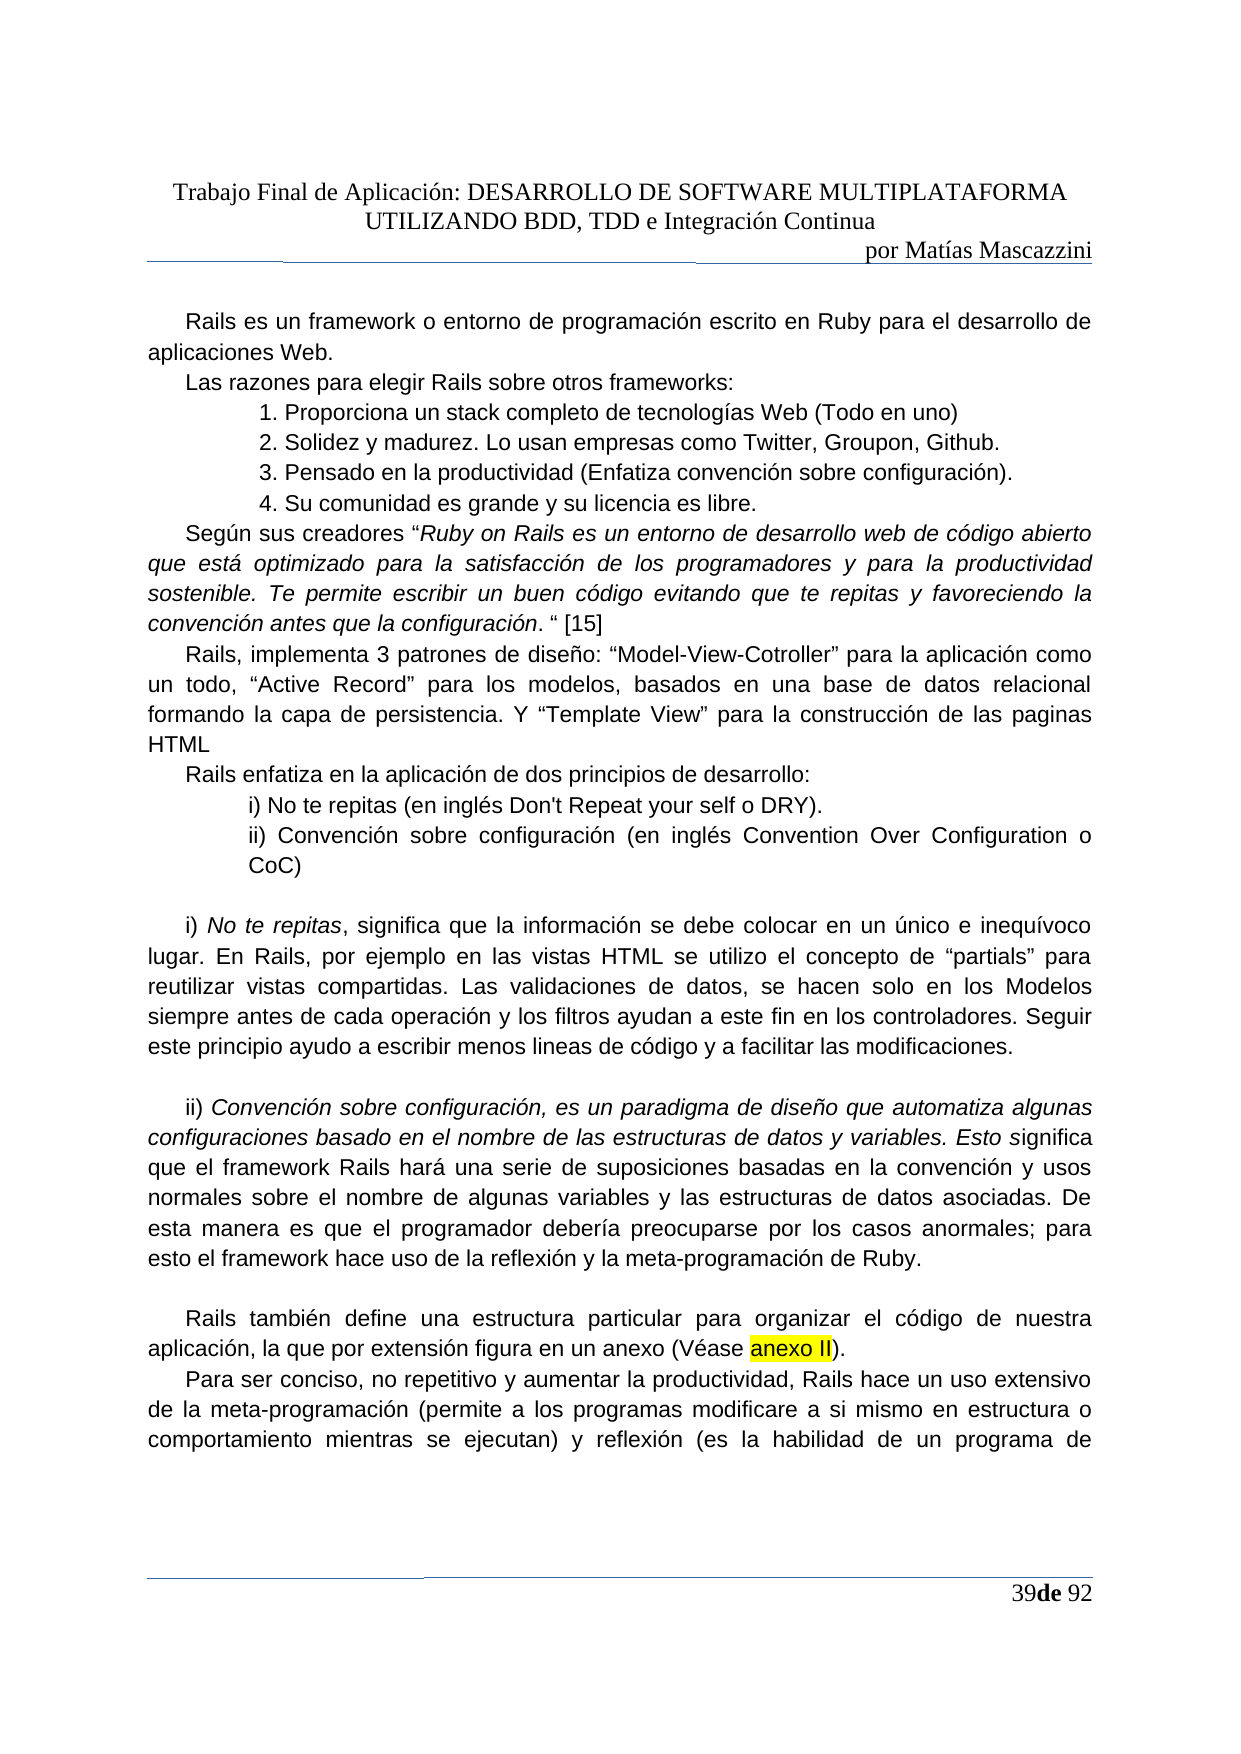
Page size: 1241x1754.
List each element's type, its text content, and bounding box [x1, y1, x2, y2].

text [148, 1366, 1093, 1452]
text Rails, implementa 3 patrones de diseño: “Model-View-Cotroller” para la aplicación como un todo, “Active Record” para los modelos, basados en una base de datos relacional formando la capa de persistencia. Y “Template View” para la construcción de las paginas HTML [148, 641, 1093, 758]
text Rails también define una estructura particular para organizar el código de nuestra aplicación, la que por extensión figura en un anexo (Véase anexo II). [148, 1305, 1093, 1362]
text ii) Convención sobre configuración, es un paradigma de diseño que automatiza algunas configuraciones basado en el nombre de las estructuras de datos y variables. Esto significa que el framework Rails hará una serie de suposiciones basadas en la convención y usos normales sobre el nombre de algunas variables y las estructuras de datos asociadas. De esta manera es que el programador debería preocuparse por los casos anormales; para esto el framework hace uso de la reflexión y la meta-programación de Ruby. [148, 1094, 1093, 1271]
text 1. Proporciona un stack completo de tecnologías Web (Todo en uno) [221, 399, 1093, 425]
text 4. Su comunidad es grande y su licencia es libre. [221, 489, 1093, 516]
text i) No te repitas, significa que la información se debe colocar en un único e inequívoco lugar. En Rails, por ejemplo en las vistas HTML se utilizo el concepto de “partials” para reutilizar vistas compartidas. Las validaciones de datos, se hacen solo en los Modelos siempre antes de cada operación y los filtros ayudan a este fin en los controladores. Seguir este principio ayudo a escribir menos lineas de código y a facilitar las modificaciones. [148, 912, 1093, 1060]
text ii) Convención sobre configuración (en inglés Convention Over Configuration o CoC) [248, 822, 1093, 878]
text i) No te repitas (en inglés Don't Repeat your self o DRY). [248, 792, 1093, 818]
text Las razones para elegir Rails sobre otros frameworks: [148, 369, 1093, 395]
text 2. Solidez y madurez. Lo usan empresas como Twitter, Groupon, Github. [221, 429, 1093, 456]
text Rails es un framework o entorno de programación escrito en Ruby para el desarrollo de aplicaciones Web. [148, 308, 1093, 365]
text 3. Pensado en la productividad (Enfatiza convención sobre configuración). [221, 459, 1093, 486]
text Según sus creadores “Ruby on Rails es un entorno de desarrollo web de código abierto que está optimizado para la satisfacción de los programadores y para la productividad sostenible. Te permite escribir un buen código evitando que te repitas y favoreciendo la convención antes que la configuración. “ [15] [148, 520, 1093, 637]
text Rails enfatiza en la aplicación de dos principios de desarrollo: [148, 761, 1093, 788]
